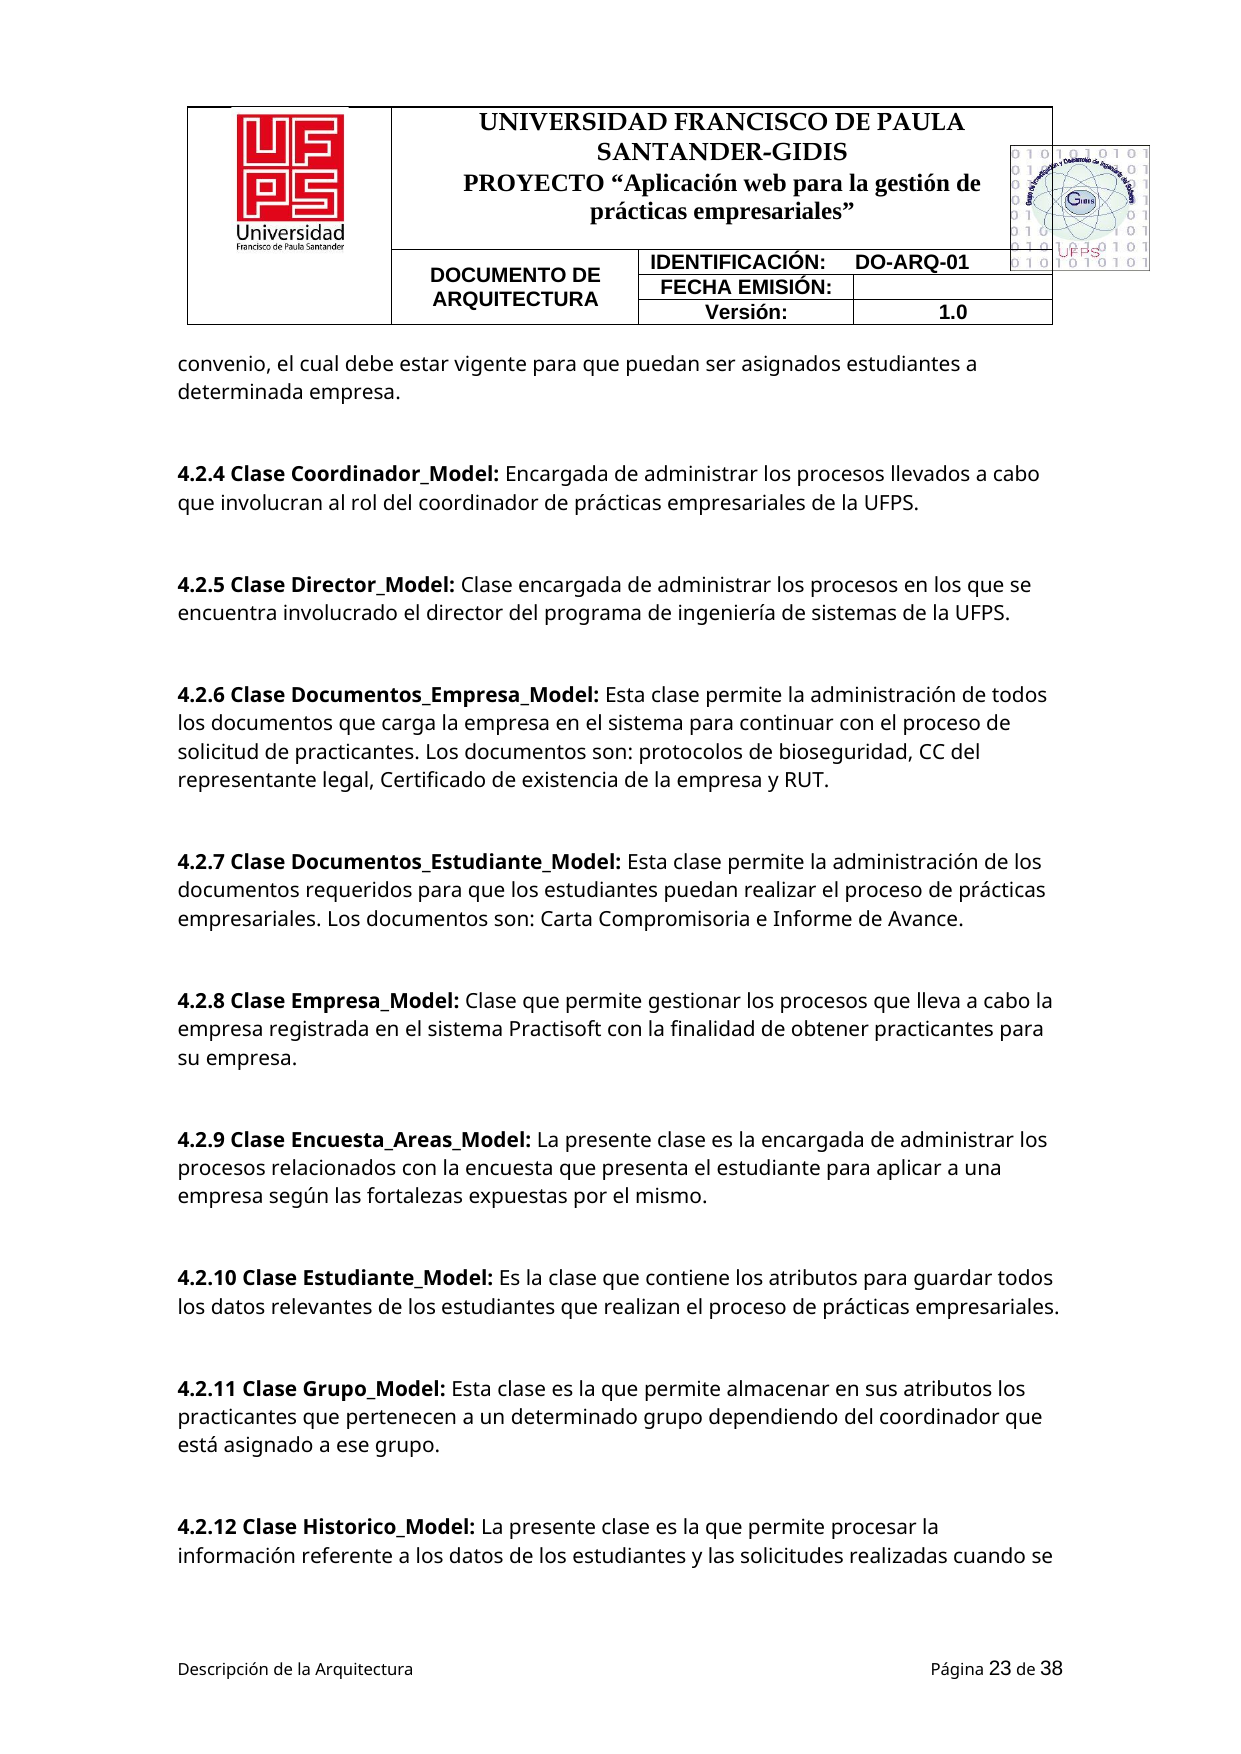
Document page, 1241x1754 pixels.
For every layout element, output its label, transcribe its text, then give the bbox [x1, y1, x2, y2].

text 4.2.8 Clase Empresa_Model: Clase que permite gestionar los procesos que lleva a cabo la empresa registrada en el sistema Practisoft con la finalidad de obtener practicantes para su empresa. [177, 986, 1063, 1071]
text 4.2.10 Clase Estudiante_Model: Es la clase que contiene los atributos para guardar todos los datos relevantes de los estudiantes que realizan el proceso de prácticas empresariales. [177, 1263, 1063, 1320]
text 4.2.6 Clase Documentos_Empresa_Model: Esta clase permite la administración de todos los documentos que carga la empresa en el sistema para continuar con el proceso de solicitud de practicantes. Los documentos son: protocolos de bioseguridad, CC del representante legal, Certificado de existencia de la empresa y RUT. [177, 680, 1063, 794]
picture [231, 107, 349, 255]
text 4.2.4 Clase Coordinador_Model: Encargada de administrar los procesos llevados a cabo que involucran al rol del coordinador de prácticas empresariales de la UFPS. [177, 459, 1063, 516]
text 4.2.5 Clase Director_Model: Clase encargada de administrar los procesos en los que se encuentra involucrado el director del programa de ingeniería de sistemas de la UFPS. [177, 570, 1063, 627]
picture [1010, 250, 1052, 272]
text 4.2.9 Clase Encuesta_Areas_Model: La presente clase es la encargada de administrar los procesos relacionados con la encuesta que presenta el estudiante para aplicar a una empresa según las fortalezas expuestas por el mismo. [177, 1125, 1063, 1210]
picture [1010, 145, 1052, 249]
text 4.2.7 Clase Documentos_Estudiante_Model: Esta clase permite la administración de los documentos requeridos para que los estudiantes puedan realizar el proceso de prácticas empresariales. Los documentos son: Carta Compromisoria e Informe de Avance. [177, 847, 1063, 932]
text 4.2.11 Clase Grupo_Model: Esta clase es la que permite almacenar en sus atributos los practicantes que pertenecen a un determinado grupo dependiendo del coordinador que está asignado a ese grupo. [177, 1374, 1063, 1459]
picture [1053, 145, 1151, 272]
